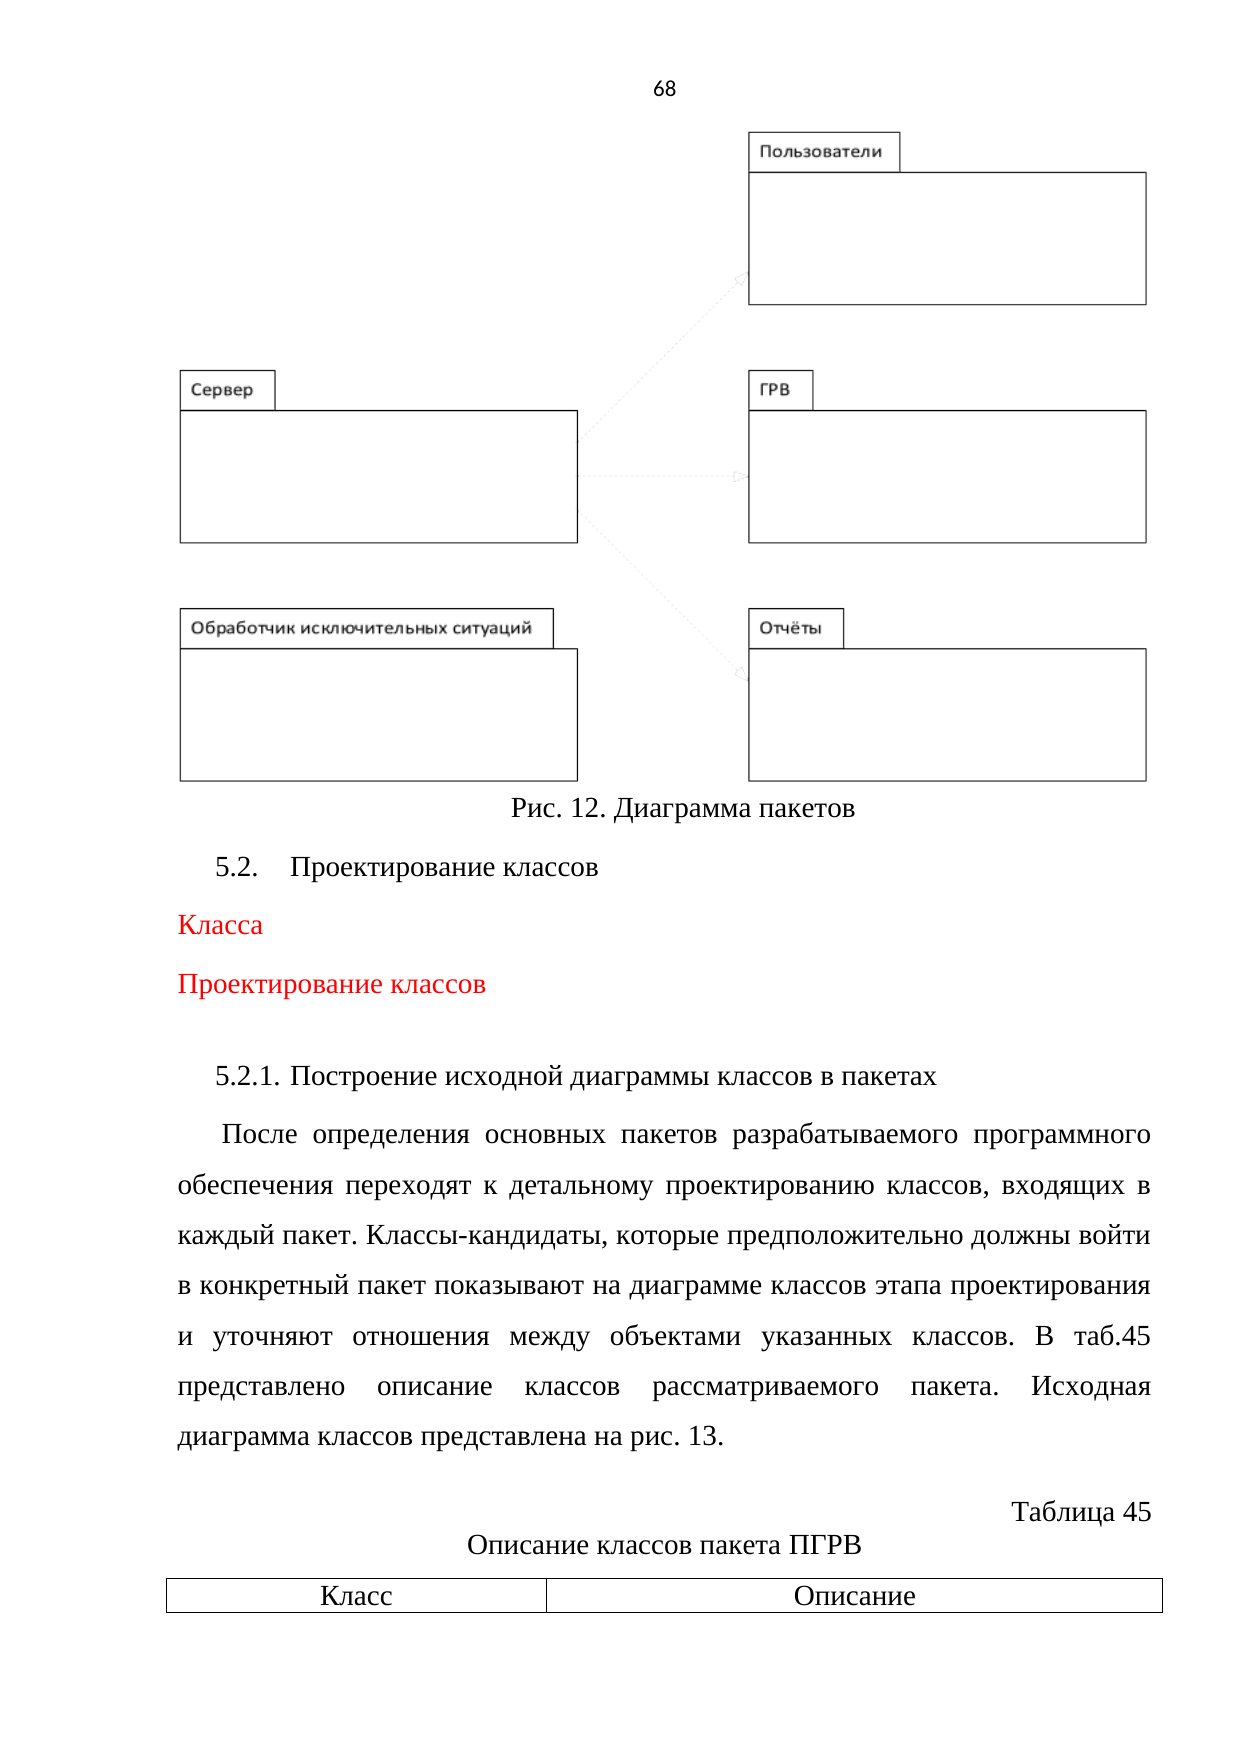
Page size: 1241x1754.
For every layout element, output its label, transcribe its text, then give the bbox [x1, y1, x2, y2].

text Проектирование классов [177, 966, 1152, 999]
list Построение исходной диаграммы классов в пакетах [215, 1058, 1152, 1091]
table_header Описание [547, 1579, 1162, 1612]
text Таблица 45 [177, 1494, 1152, 1527]
list Проектирование классов [215, 849, 1152, 882]
text Класса [177, 907, 1152, 941]
text Описание классов пакета ПГРВ [177, 1527, 1152, 1561]
text После определения основных пакетов разрабатываемого программного обеспечения переходят к детальному проектированию классов, входящих в каждый пакет. Классы-кандидаты, которые предположительно должны войти в конкретный пакет показывают на диаграмме классов этапа проектирования и уточняют отношения между объектами указанных классов. В таб.45 представлено описание классов рассматриваемого пакета. Исходная диаграмма классов представлена на рис. 13. [177, 1116, 1152, 1452]
table_header Класс [167, 1579, 546, 1612]
text Рис. 12. Диаграмма пакетов [177, 790, 1152, 824]
